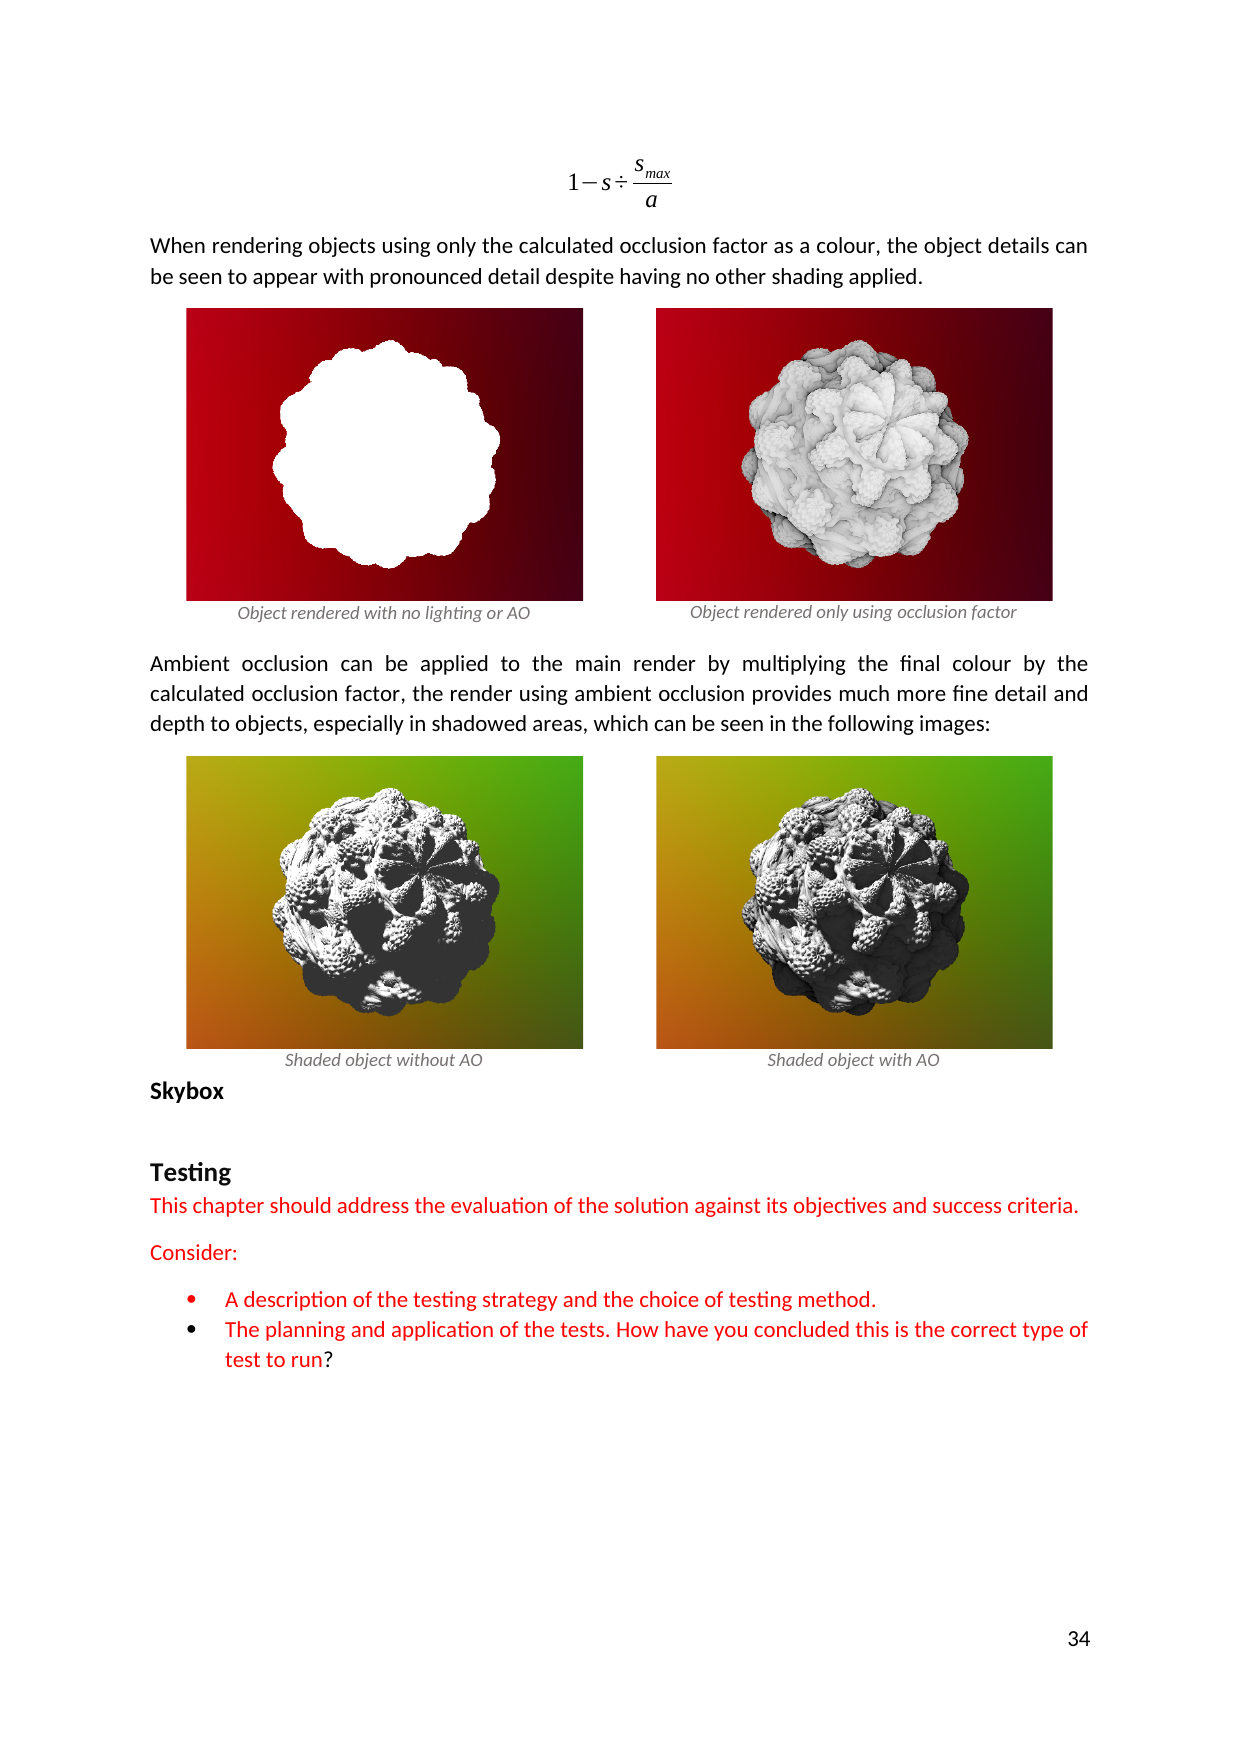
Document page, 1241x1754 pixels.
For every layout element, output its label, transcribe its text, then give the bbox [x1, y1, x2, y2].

list The planning and application of the tests. How have you concluded this is the correct type of test to run? [187, 1315, 1090, 1373]
subtitle Testing [150, 1155, 1090, 1188]
picture [186, 756, 584, 1049]
text Ambient occlusion can be applied to the main render by multiplying the final colour by the calculated occlusion factor, the render using ambient occlusion provides much more fine detail and depth to objects, especially in shadowed areas, which can be seen in the following images: [150, 649, 1090, 737]
table_header Object rendered with no lighting or AO [150, 309, 619, 624]
list A description of the testing strategy and the choice of testing method. [187, 1285, 1090, 1313]
table_header Shaded object without AO [150, 756, 619, 1071]
picture [656, 756, 1053, 1049]
text This chapter should address the evaluation of the solution against its objectives and success criteria. [150, 1191, 1090, 1219]
text When rendering objects using only the calculated occlusion factor as a colour, the object details can be seen to appear with pronounced detail despite having no other shading applied. [150, 232, 1090, 290]
text Consider: [150, 1238, 1090, 1266]
picture [186, 308, 584, 601]
table_header Shaded object with AO [620, 756, 1089, 1071]
picture [656, 308, 1053, 601]
table_header Object rendered only using occlusion factor [620, 309, 1089, 624]
subtitle Skybox [150, 1076, 1090, 1106]
